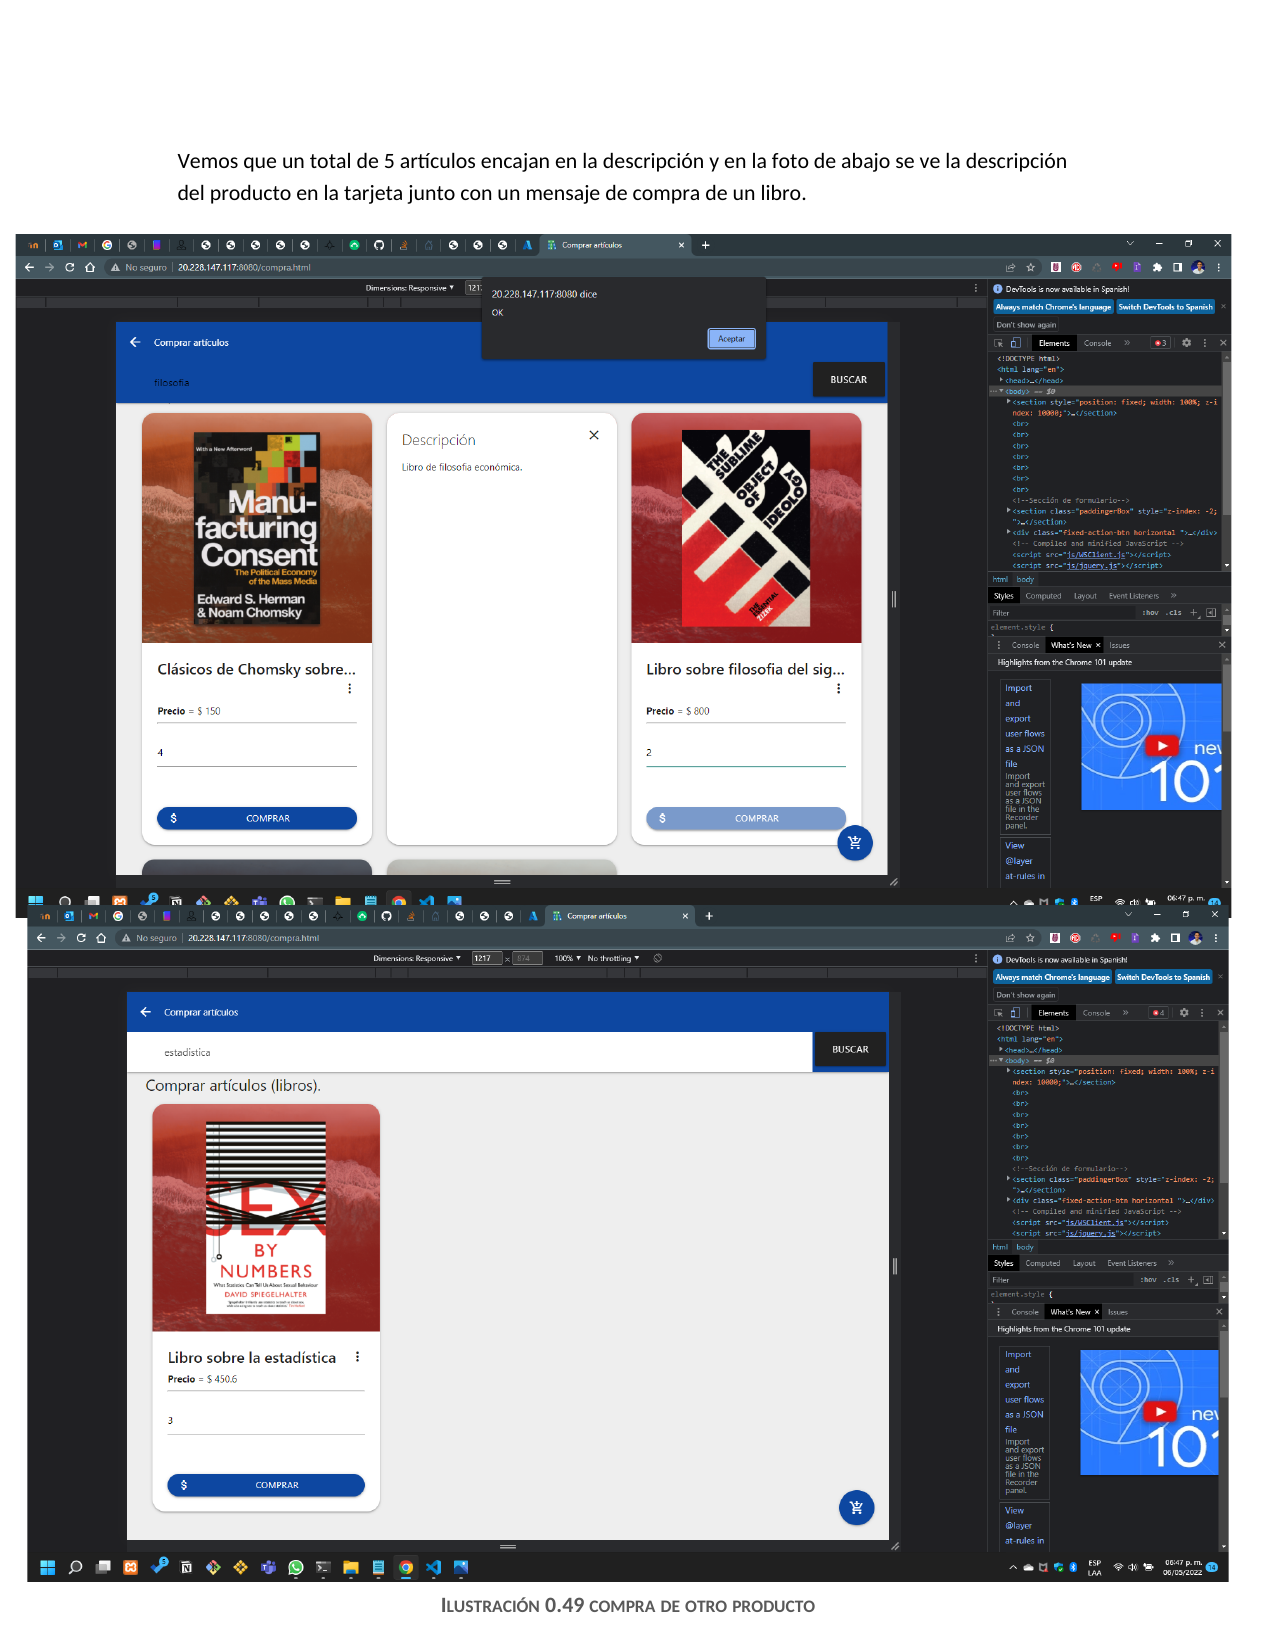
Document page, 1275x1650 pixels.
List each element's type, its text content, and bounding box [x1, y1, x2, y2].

picture [15, 234, 1232, 1582]
text Vemos que un total de 5 artículos encajan en la descripción y en la foto de abajo se ve la descripción del producto en la tarjeta junto con un mensaje de compra de un libro. [177, 148, 1098, 206]
